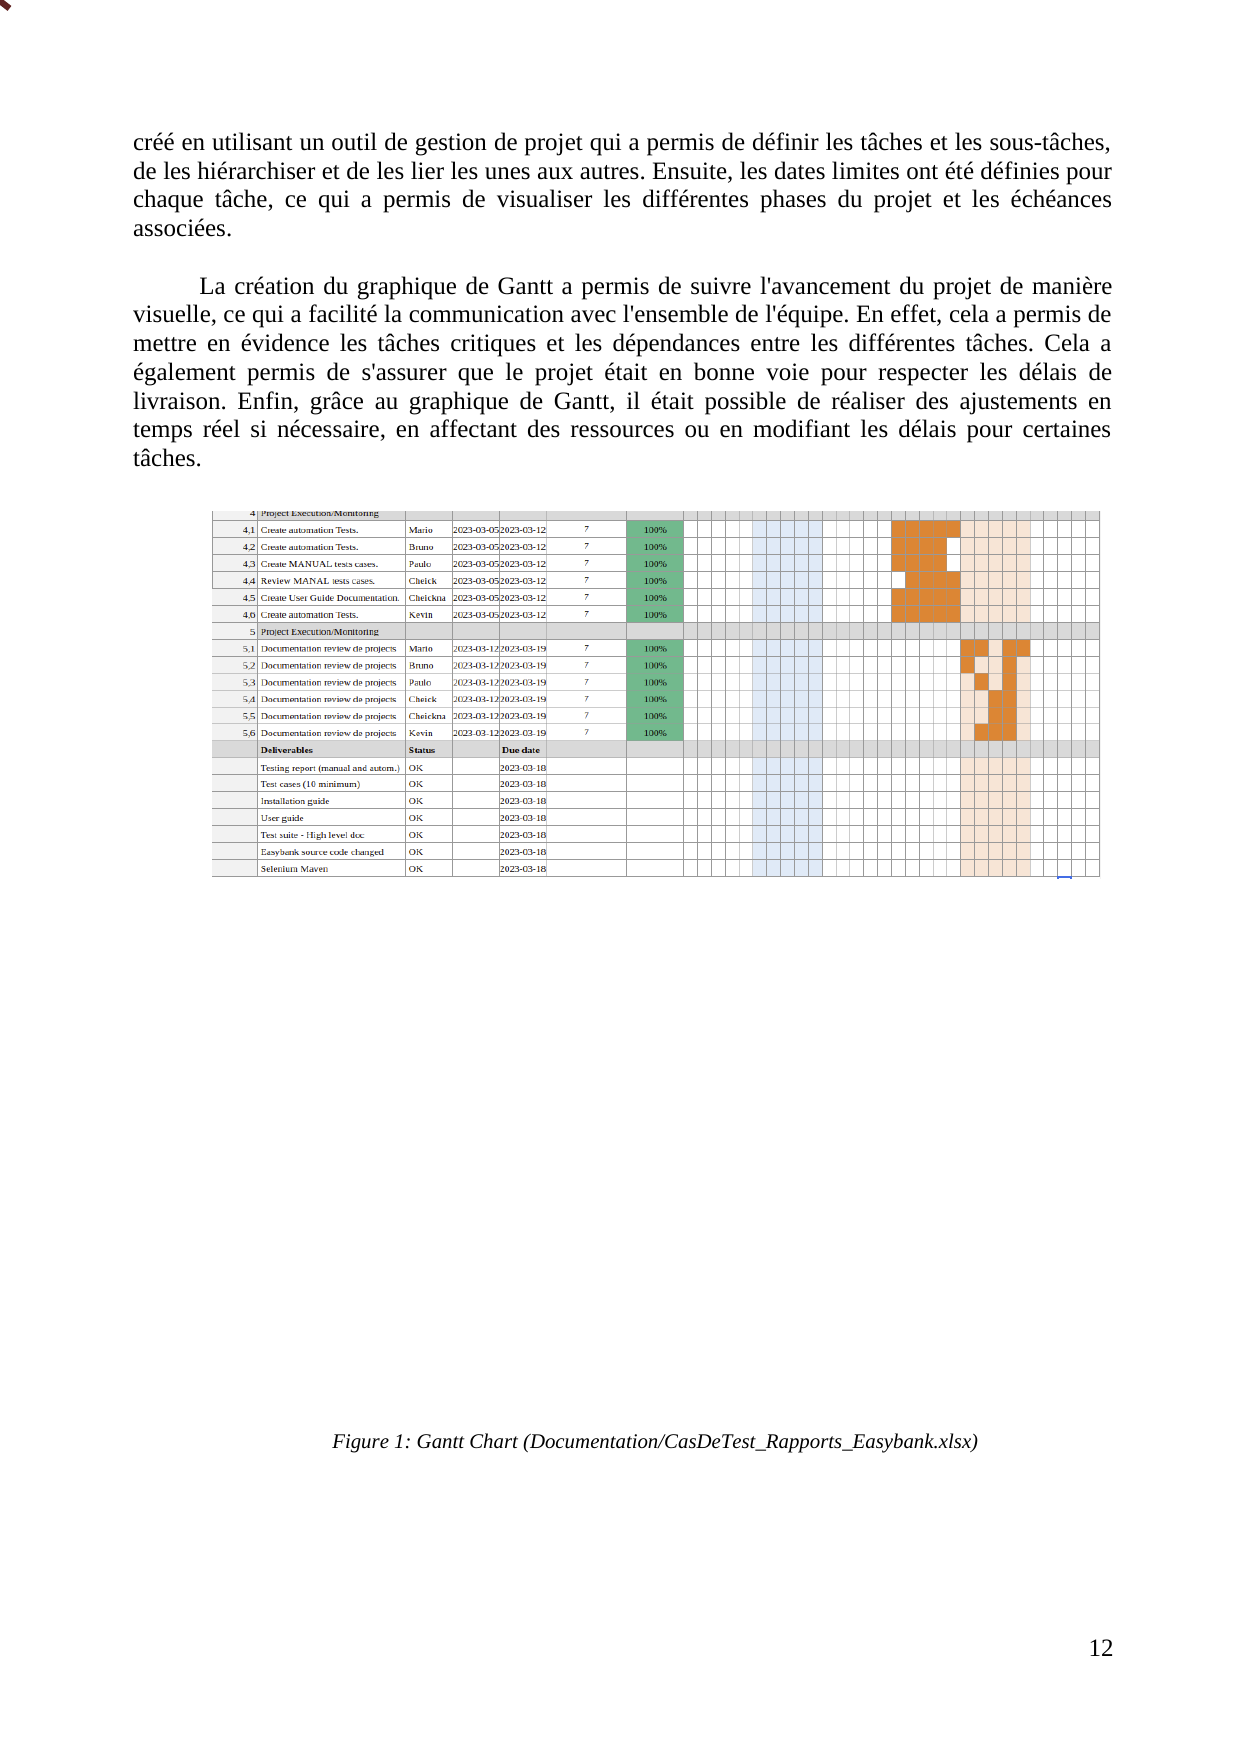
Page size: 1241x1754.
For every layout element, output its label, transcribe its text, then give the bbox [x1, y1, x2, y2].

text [133, 127, 1113, 242]
table_header [133, 501, 1113, 1418]
picture [211, 511, 1101, 879]
table_cell Figure 1: Gantt Chart (Documentation/CasDeTest_Rapports_Easybank.xlsx) [133, 1419, 1113, 1463]
text La création du graphique de Gantt a permis de suivre l'avancement du projet de manière visuelle, ce qui a facilité la communication avec l'ensemble de l'équipe. En effet, cela a permis de mettre en évidence les tâches critiques et les dépendances entre les différentes tâches. Cela a également permis de s'assurer que le projet était en bonne voie pour respecter les délais de livraison. Enfin, grâce au graphique de Gantt, il était possible de réaliser des ajustements en temps réel si nécessaire, en affectant des ressources ou en modifiant les délais pour certaines tâches. [133, 271, 1113, 472]
